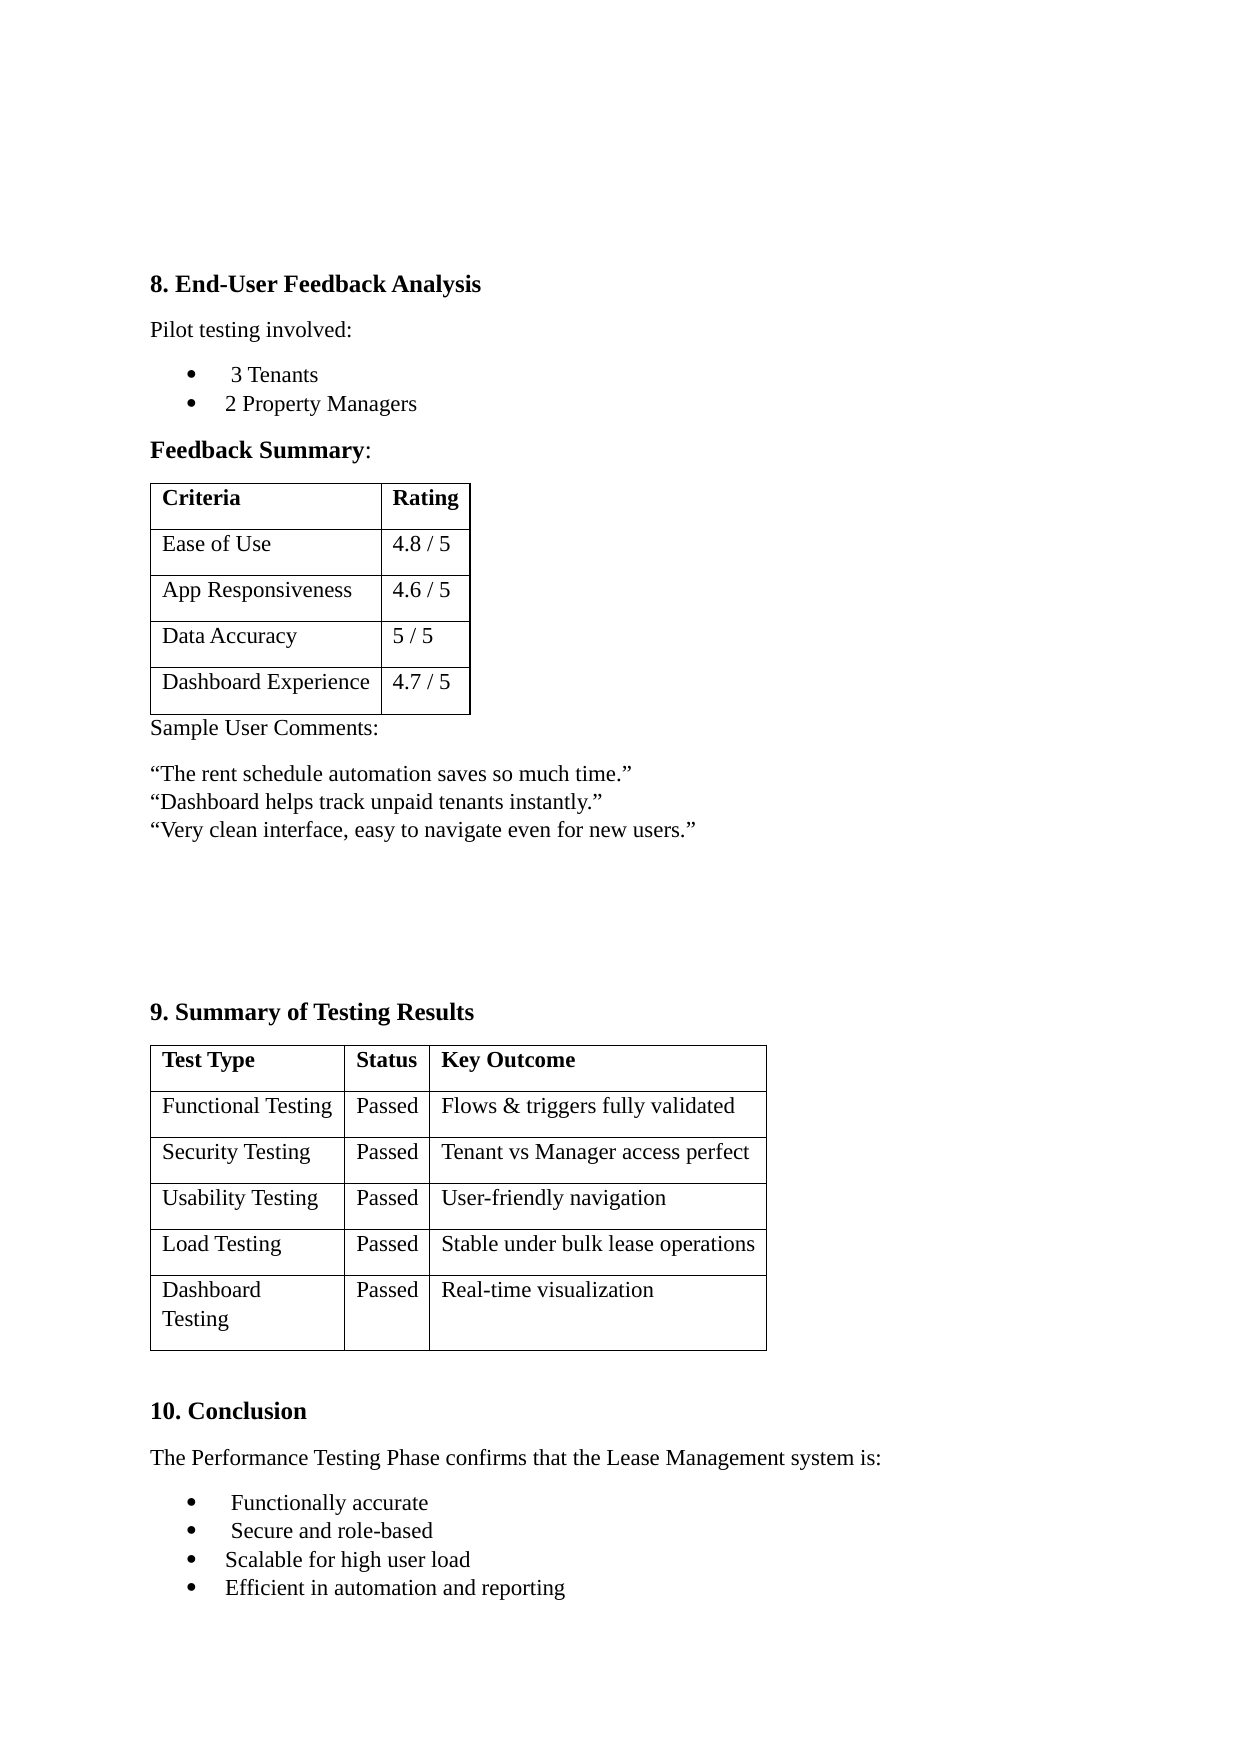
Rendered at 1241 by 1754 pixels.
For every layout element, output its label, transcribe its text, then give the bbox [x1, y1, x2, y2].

table_cell Data Accuracy [151, 622, 381, 667]
table_cell Passed [345, 1184, 429, 1229]
table_cell Passed [345, 1138, 429, 1183]
table_header Test Type [151, 1046, 344, 1091]
table_cell Real-time visualization [430, 1276, 766, 1350]
table_cell Usability Testing [151, 1184, 344, 1229]
table_cell Flows & triggers fully validated [430, 1092, 766, 1137]
table_cell 5 / 5 [382, 622, 469, 667]
table_cell 4.8 / 5 [382, 530, 469, 575]
table_cell Passed [345, 1092, 429, 1137]
table_cell 4.6 / 5 [382, 576, 469, 621]
text The Performance Testing Phase confirms that the Lease Management system is: [150, 1444, 1090, 1470]
table_cell Dashboard Experience [151, 668, 381, 713]
text 9. Summary of Testing Results [150, 997, 1090, 1026]
text Feedback Summary: [150, 435, 1090, 464]
text Pilot testing involved: [150, 316, 1090, 343]
list Scalable for high user load [187, 1546, 1090, 1572]
table_cell Dashboard Testing [151, 1276, 344, 1350]
table_cell Load Testing [151, 1230, 344, 1275]
table_cell Passed [345, 1230, 429, 1275]
table_header Criteria [151, 484, 381, 529]
text 8. End-User Feedback Analysis [150, 269, 1090, 297]
table_cell Ease of Use [151, 530, 381, 575]
table_cell Functional Testing [151, 1092, 344, 1137]
list Efficient in automation and reporting [187, 1574, 1090, 1601]
table_cell Security Testing [151, 1138, 344, 1183]
text 10. Conclusion [150, 1396, 1090, 1425]
table_cell Passed [345, 1276, 429, 1350]
list 2 Property Managers [187, 390, 1090, 416]
table_cell User-friendly navigation [430, 1184, 766, 1229]
table_cell Stable under bulk lease operations [430, 1230, 766, 1275]
table_cell Tenant vs Manager access perfect [430, 1138, 766, 1183]
table_cell 4.7 / 5 [382, 668, 469, 713]
text “The rent schedule automation saves so much time.” “Dashboard helps track unpaid tenants instantly.” “Very clean interface, easy to navigate even for new users.” [150, 759, 1090, 843]
list 3 Tenants [187, 361, 1090, 388]
list Secure and role-based [187, 1517, 1090, 1544]
table_cell App Responsiveness [151, 576, 381, 621]
list Functionally accurate [187, 1489, 1090, 1515]
table_header Key Outcome [430, 1046, 766, 1091]
table_header Rating [382, 484, 469, 529]
text Sample User Comments: [150, 714, 1090, 741]
table_header Status [345, 1046, 429, 1091]
